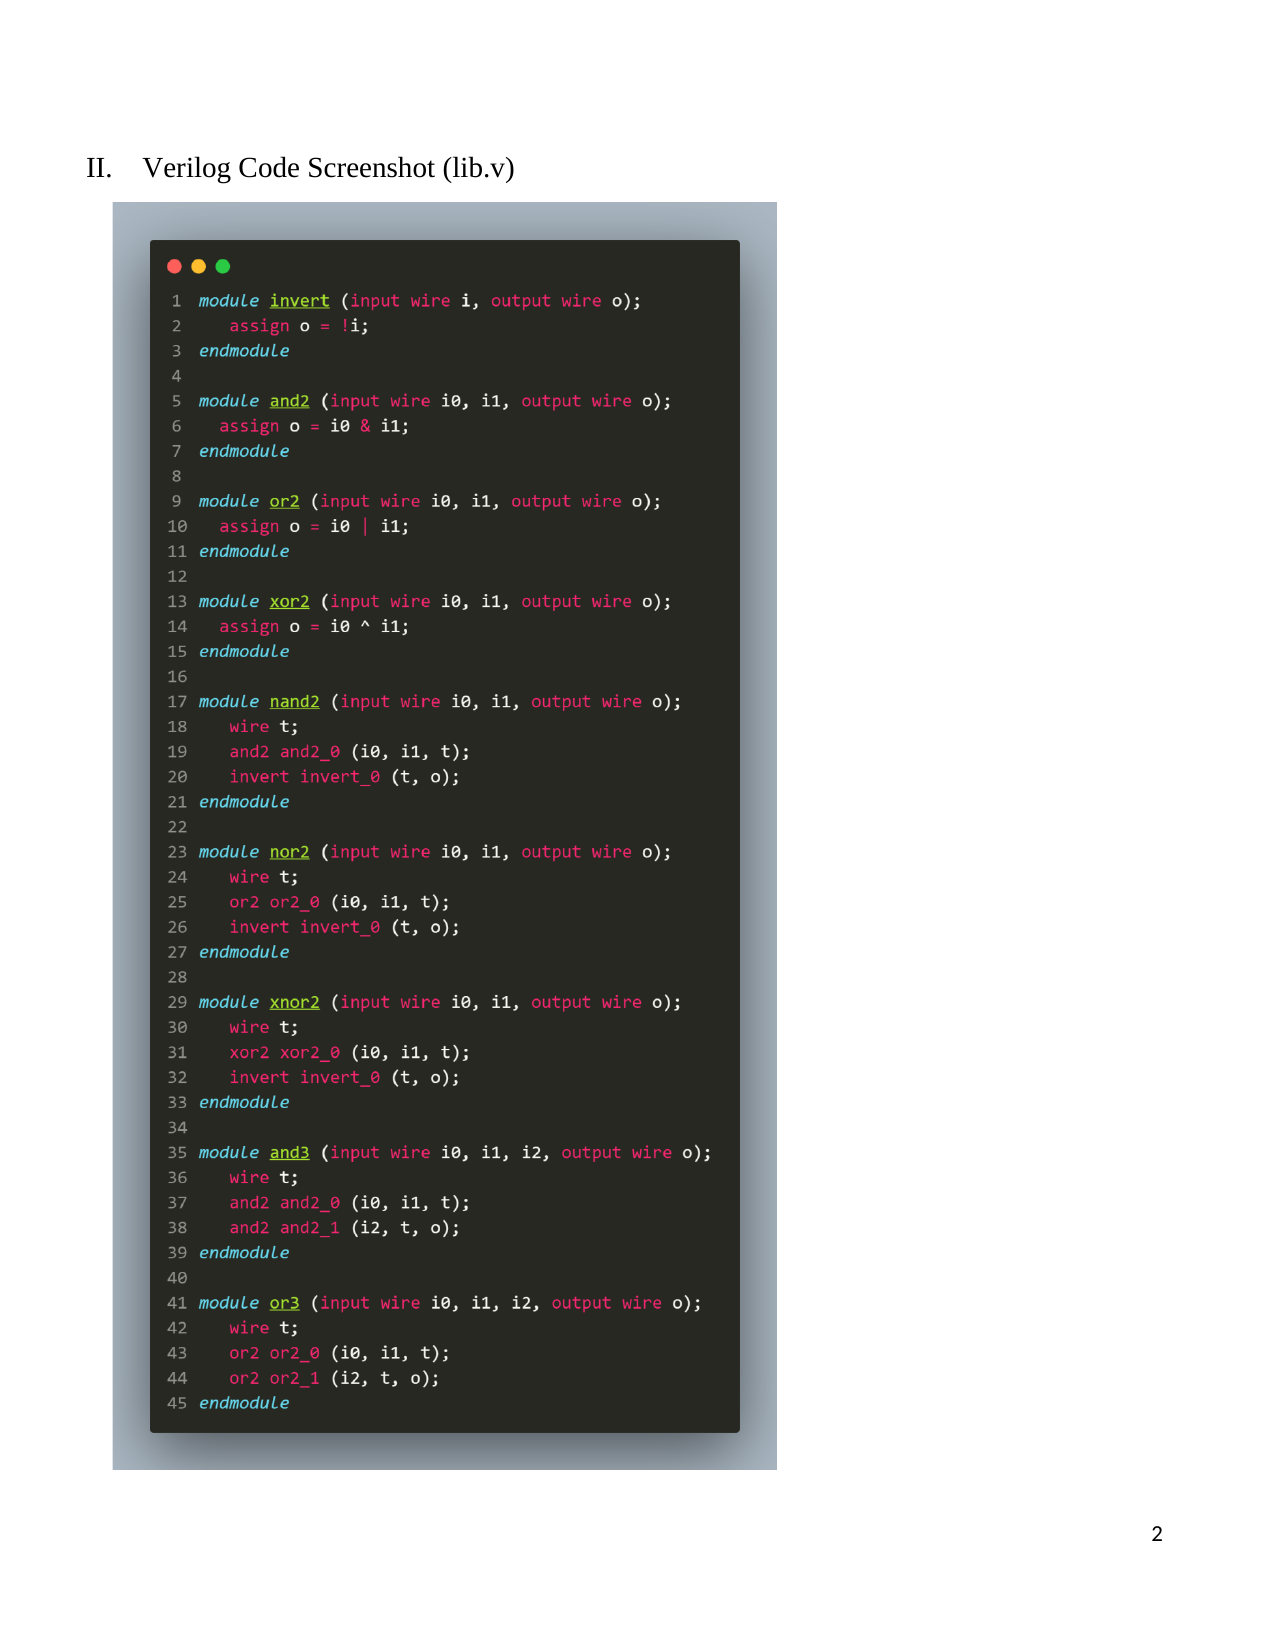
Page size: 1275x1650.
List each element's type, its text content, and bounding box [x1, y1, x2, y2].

list Verilog Code Screenshot (lib.v) [112, 150, 1162, 183]
picture [112, 202, 777, 1470]
